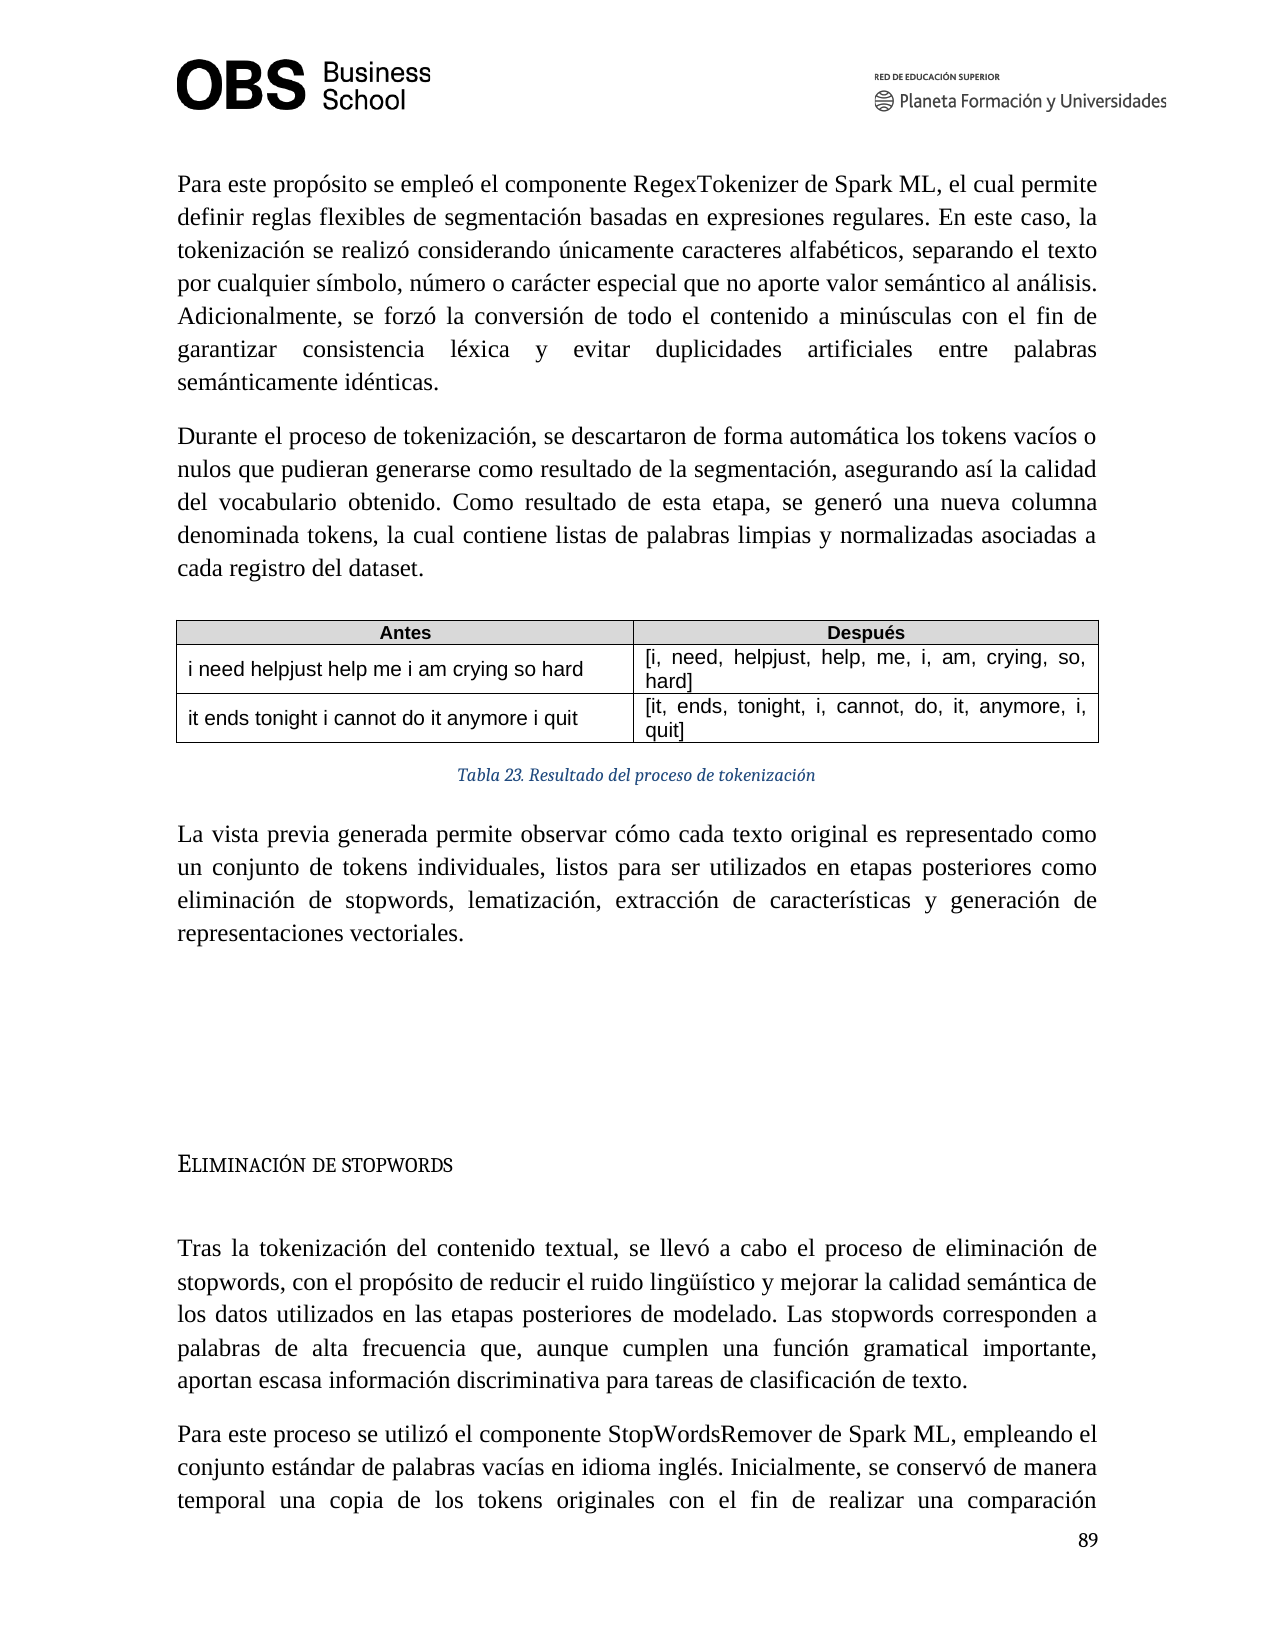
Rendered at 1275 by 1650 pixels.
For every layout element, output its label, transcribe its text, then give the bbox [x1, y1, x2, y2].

table_header Antes [177, 621, 633, 644]
table_header Después [634, 621, 1098, 644]
text La vista previa generada permite observar cómo cada texto original es representado como un conjunto de tokens individuales, listos para ser utilizados en etapas posteriores como eliminación de stopwords, lematización, extracción de características y generación de representaciones vectoriales. [177, 819, 1098, 947]
text Tabla 23. Resultado del proceso de tokenización [177, 765, 1098, 786]
text Tras la tokenización del contenido textual, se llevó a cabo el proceso de eliminación de stopwords, con el propósito de reducir el ruido lingüístico y mejorar la calidad semántica de los datos utilizados en las etapas posteriores de modelado. Las stopwords corresponden a palabras de alta frecuencia que, aunque cumplen una función gramatical importante, aportan escasa información discriminativa para tareas de clasificación de texto. [177, 1233, 1098, 1394]
table_cell [i, need, helpjust, help, me, i, am, crying, so, hard] [634, 645, 1098, 693]
text Para este propósito se empleó el componente RegexTokenizer de Spark ML, el cual permite definir reglas flexibles de segmentación basadas en expresiones regulares. En este caso, la tokenización se realizó considerando únicamente caracteres alfabéticos, separando el texto por cualquier símbolo, número o carácter especial que no aporte valor semántico al análisis. Adicionalmente, se forzó la conversión de todo el contenido a minúsculas con el fin de garantizar consistencia léxica y evitar duplicidades artificiales entre palabras semánticamente idénticas. [177, 169, 1098, 396]
table_cell it ends tonight i cannot do it anymore i quit [177, 694, 633, 742]
picture [177, 59, 431, 110]
table_cell i need helpjust help me i am crying so hard [177, 645, 633, 693]
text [177, 1419, 1098, 1514]
table_cell [it, ends, tonight, i, cannot, do, it, anymore, i, quit] [634, 694, 1098, 742]
subtitle Eliminación de stopwords [177, 1149, 1098, 1179]
picture [874, 72, 1167, 112]
text Durante el proceso de tokenización, se descartaron de forma automática los tokens vacíos o nulos que pudieran generarse como resultado de la segmentación, asegurando así la calidad del vocabulario obtenido. Como resultado de esta etapa, se generó una nueva columna denominada tokens, la cual contiene listas de palabras limpias y normalizadas asociadas a cada registro del dataset. [177, 421, 1098, 582]
